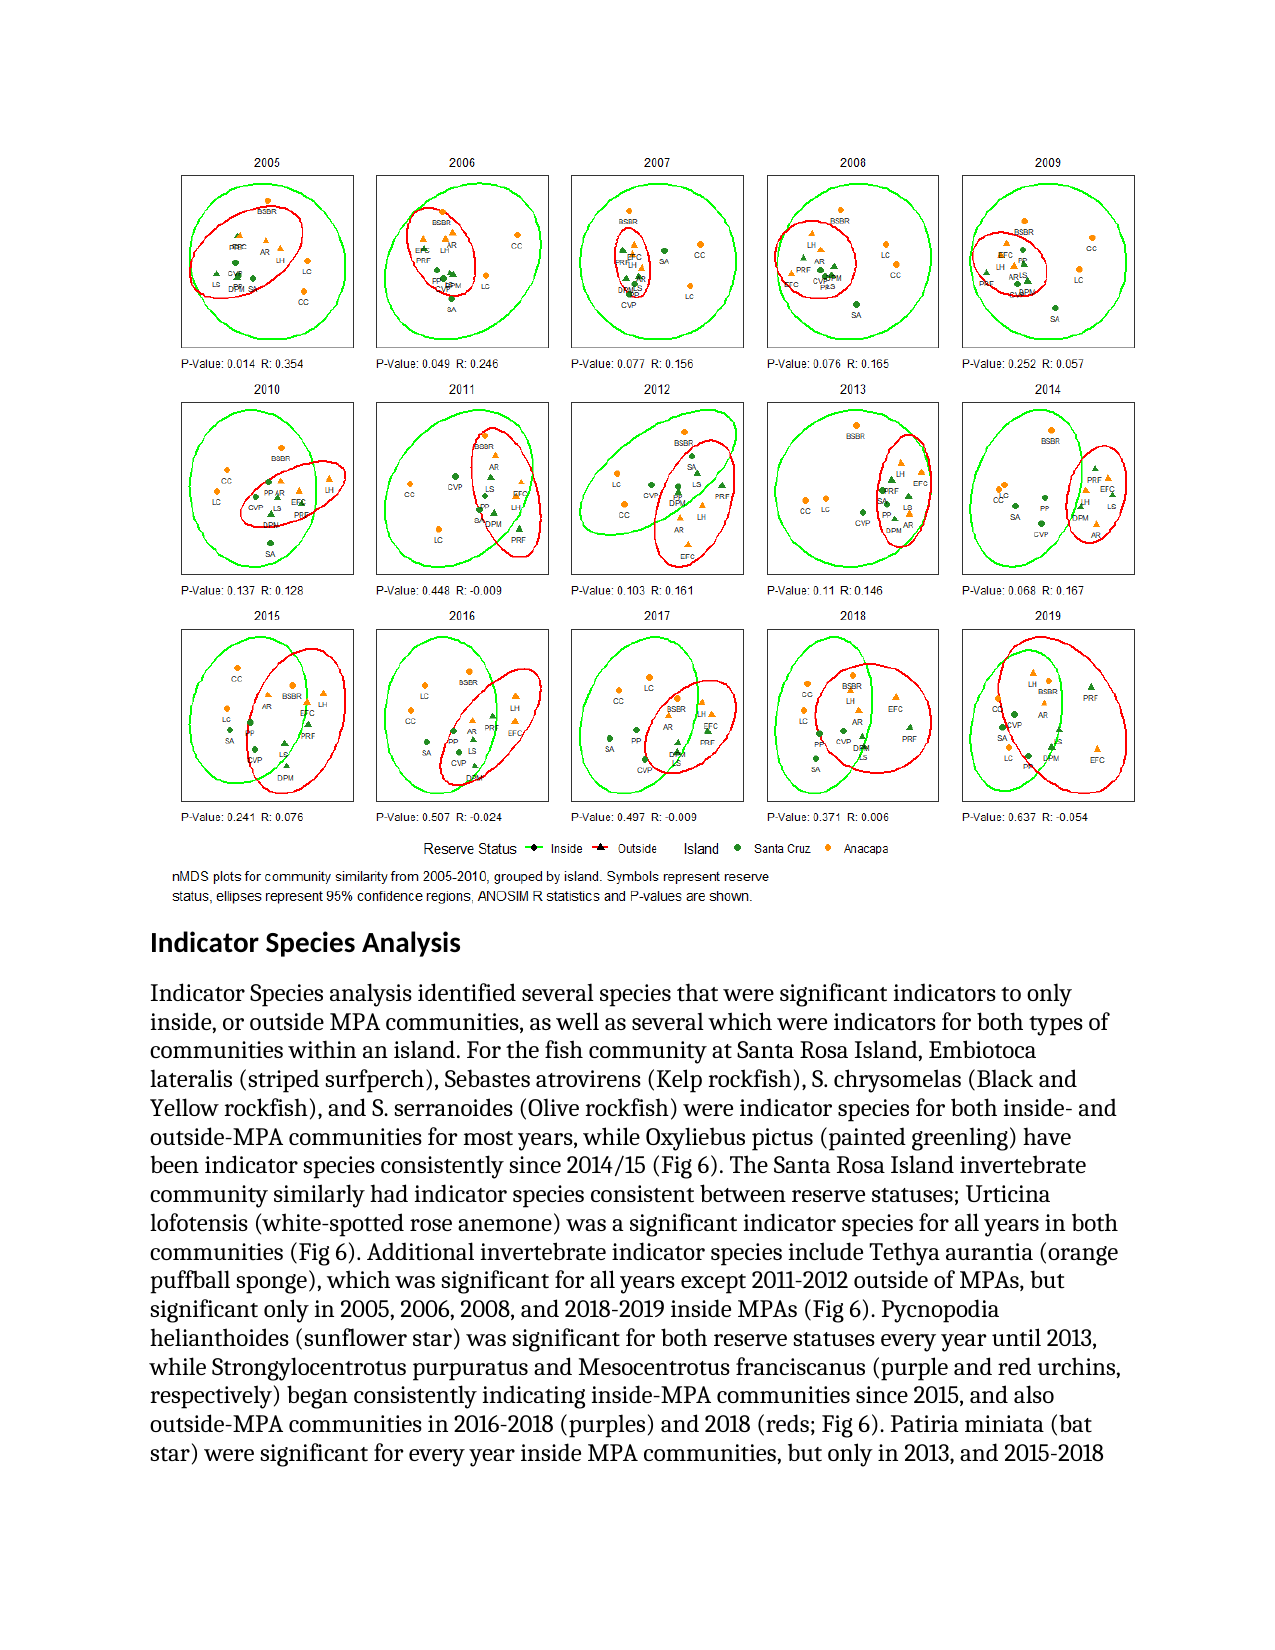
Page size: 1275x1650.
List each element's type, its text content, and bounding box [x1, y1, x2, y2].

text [150, 979, 1125, 1467]
picture [168, 150, 1144, 904]
subtitle Indicator Species Analysis [150, 924, 1125, 960]
